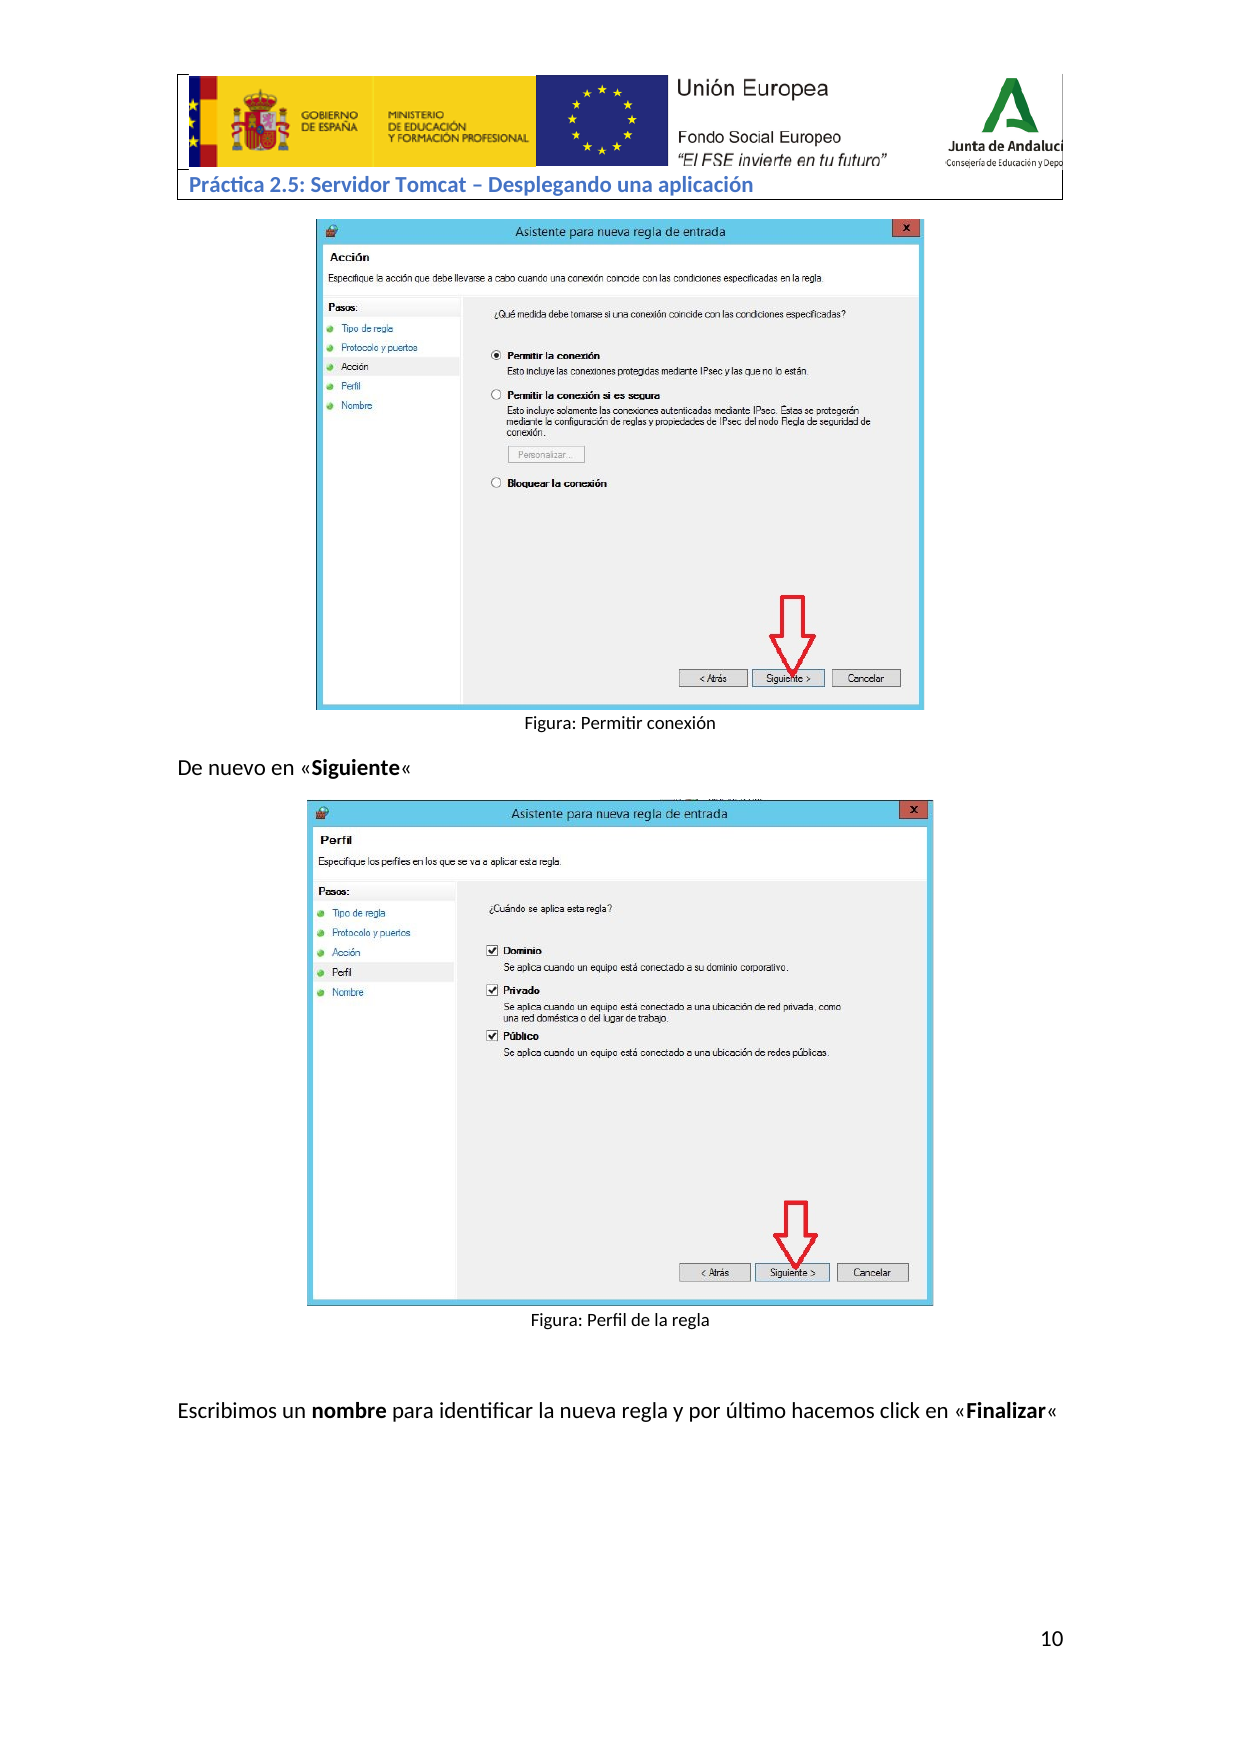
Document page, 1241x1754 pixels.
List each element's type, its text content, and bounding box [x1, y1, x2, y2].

text De nuevo en «Siguiente« [177, 753, 1063, 781]
text Escribimos un nombre para identificar la nueva regla y por último hacemos click en «Finalizar« [177, 1396, 1063, 1424]
picture [188, 74, 1063, 170]
text Figura: Permitir conexión [177, 712, 1063, 734]
picture [307, 799, 934, 1306]
picture [316, 219, 925, 710]
text Figura: Perfil de la regla [177, 1308, 1063, 1331]
